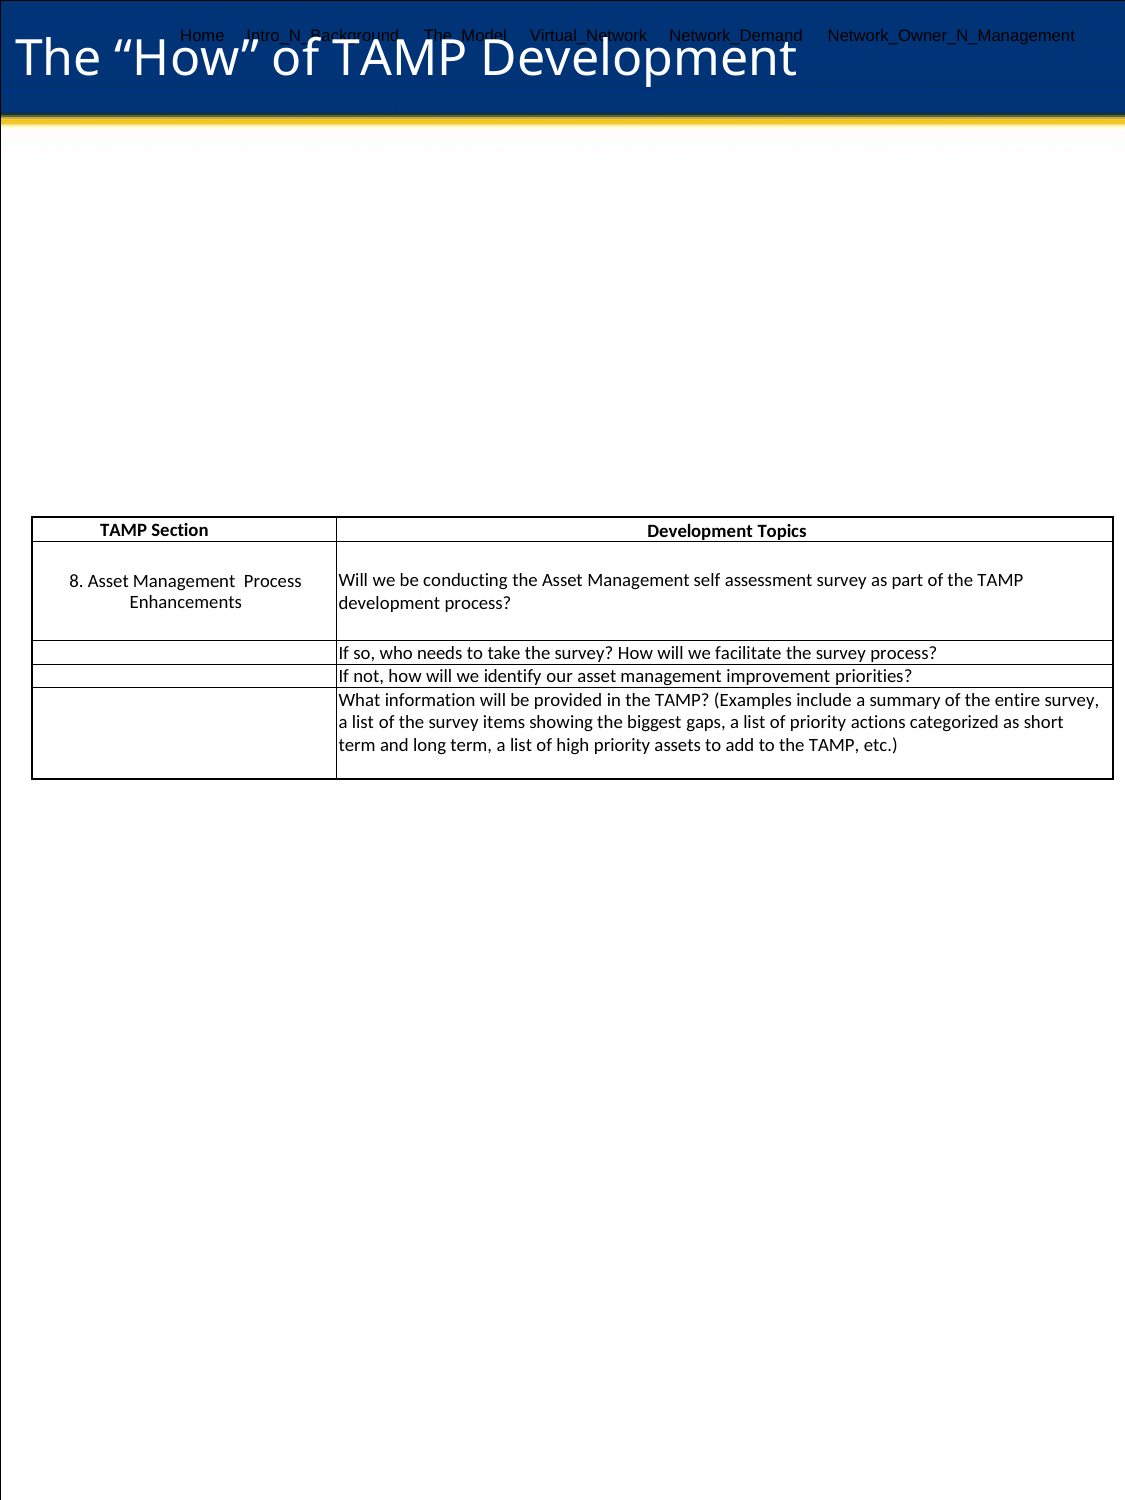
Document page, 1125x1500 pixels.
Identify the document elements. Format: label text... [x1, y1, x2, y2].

table_cell 8. Asset Management Process Enhancements [33, 542, 336, 640]
table_header TAMP Section [33, 518, 336, 541]
table_header Development Topics [337, 518, 1112, 541]
table_cell [33, 641, 336, 664]
table_cell If so, who needs to take the survey? How will we facilitate the survey process? [337, 641, 1112, 664]
table_cell [33, 688, 336, 778]
table_cell If not, how will we identify our asset management improvement priorities? [337, 665, 1112, 687]
table_cell [33, 665, 336, 687]
table_cell Will we be conducting the Asset Management self assessment survey as part of the TAMP development process? [337, 542, 1112, 640]
table_cell What information will be provided in the TAMP? (Examples include a summary of the entire survey, a list of the survey items showing the biggest gaps, a list of priority actions categorized as short term and long term, a list of high priority assets to add to the TAMP, etc.) [337, 688, 1112, 778]
picture [1, 1, 1125, 1500]
